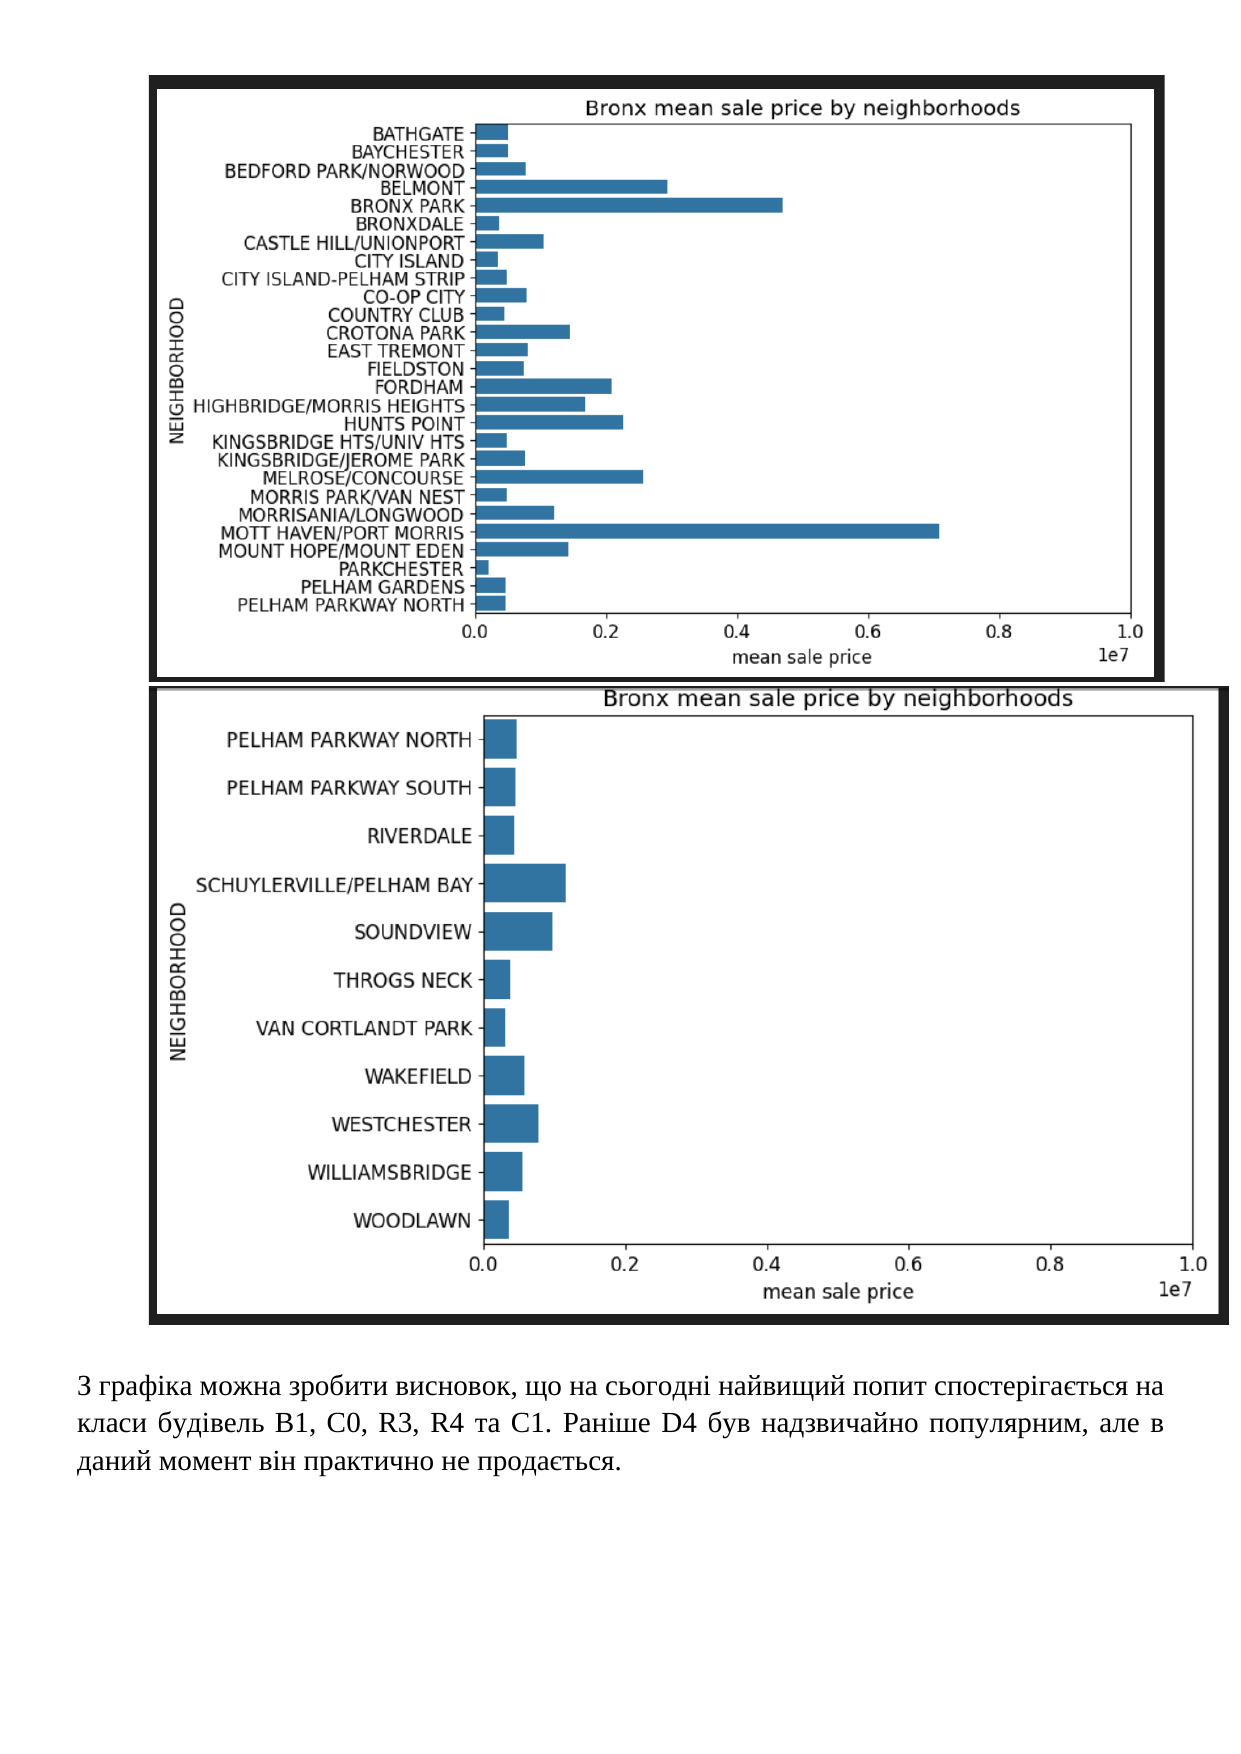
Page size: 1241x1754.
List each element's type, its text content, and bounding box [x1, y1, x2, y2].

text З графіка можна зробити висновок, що на сьогодні найвищий попит спостерігається на класи будівель B1, C0, R3, R4 та C1. Раніше D4 був надзвичайно популярним, але в даний момент він практично не продається. [77, 1368, 1165, 1476]
picture [148, 75, 1165, 682]
picture [148, 686, 1229, 1325]
